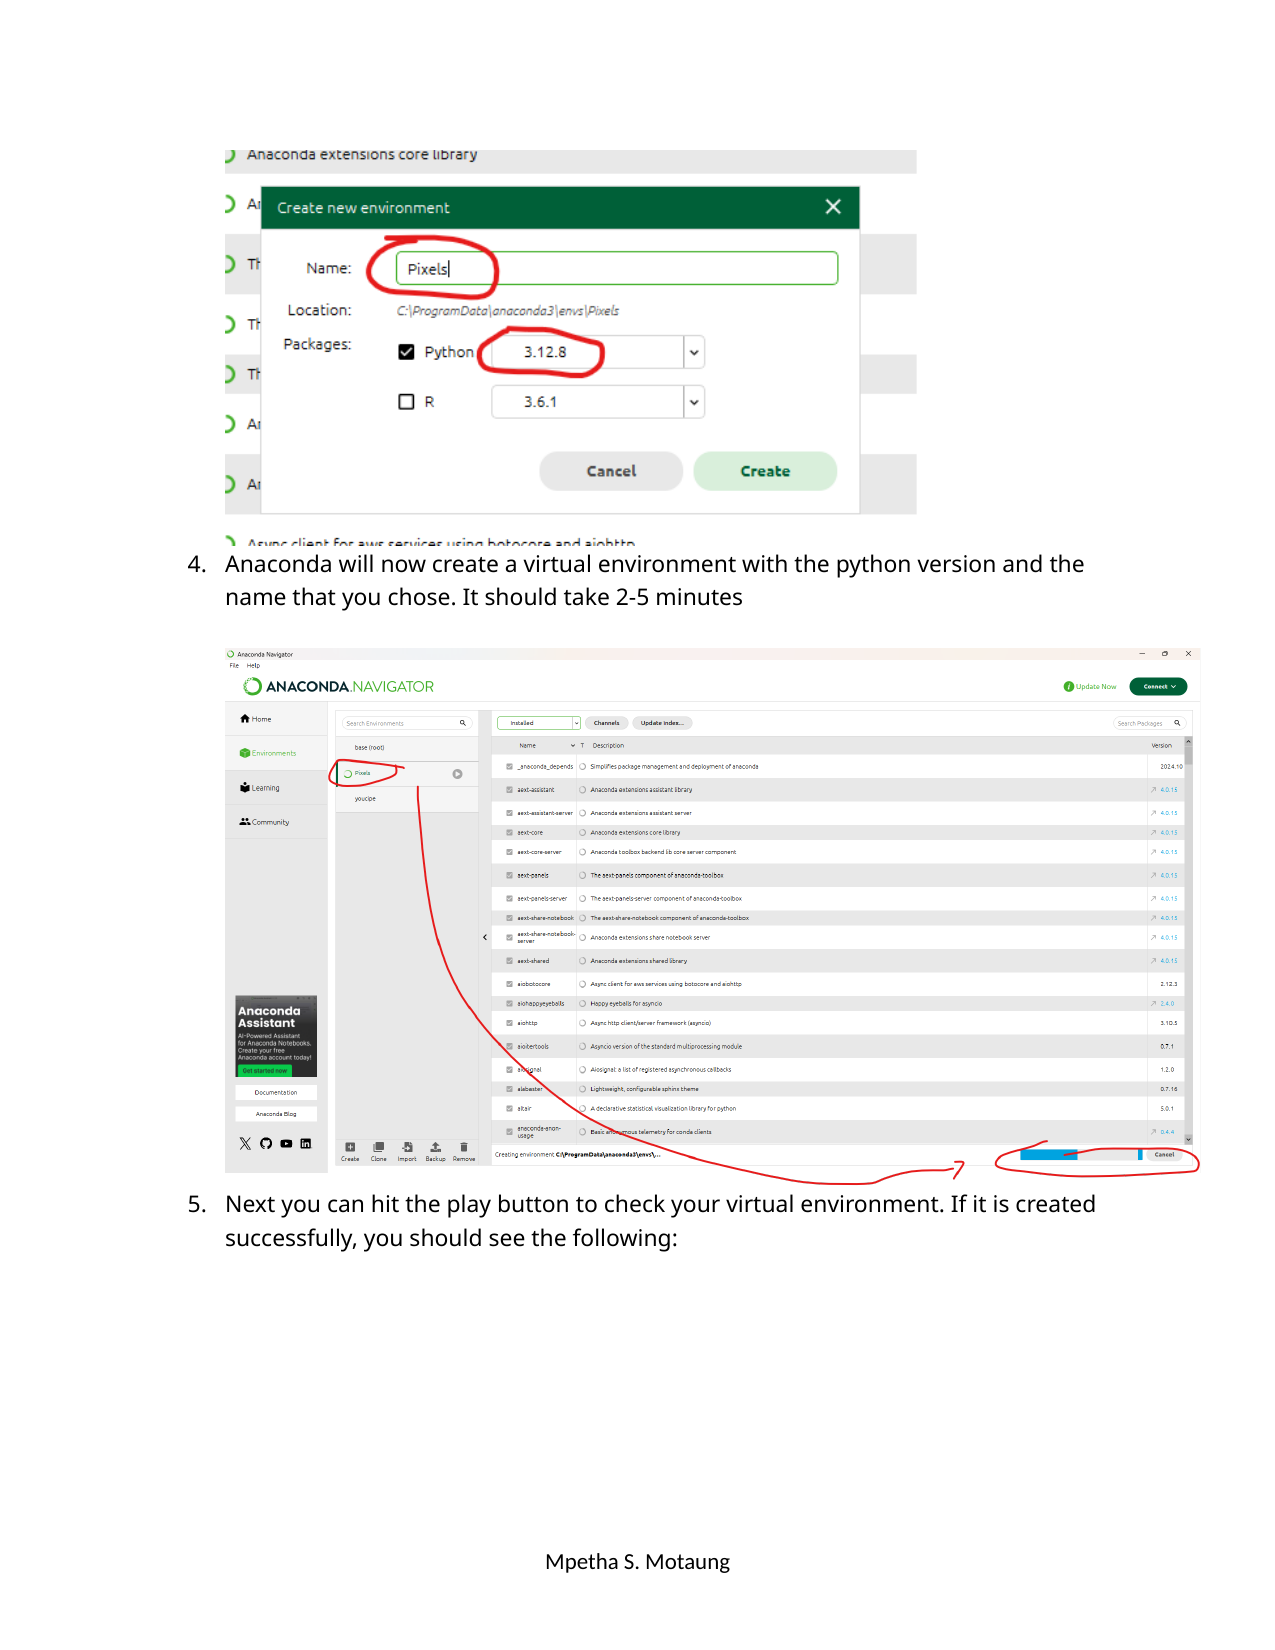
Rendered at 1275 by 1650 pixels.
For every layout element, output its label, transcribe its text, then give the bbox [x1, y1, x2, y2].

picture [225, 648, 1200, 1186]
picture [225, 150, 917, 546]
list Anaconda will now create a virtual environment with the python version and the name that you chose. It should take 2-5 minutes [187, 548, 1125, 613]
list Next you can hit the play button to check your virtual environment. If it is created successfully, you should see the following: [187, 1188, 1125, 1253]
